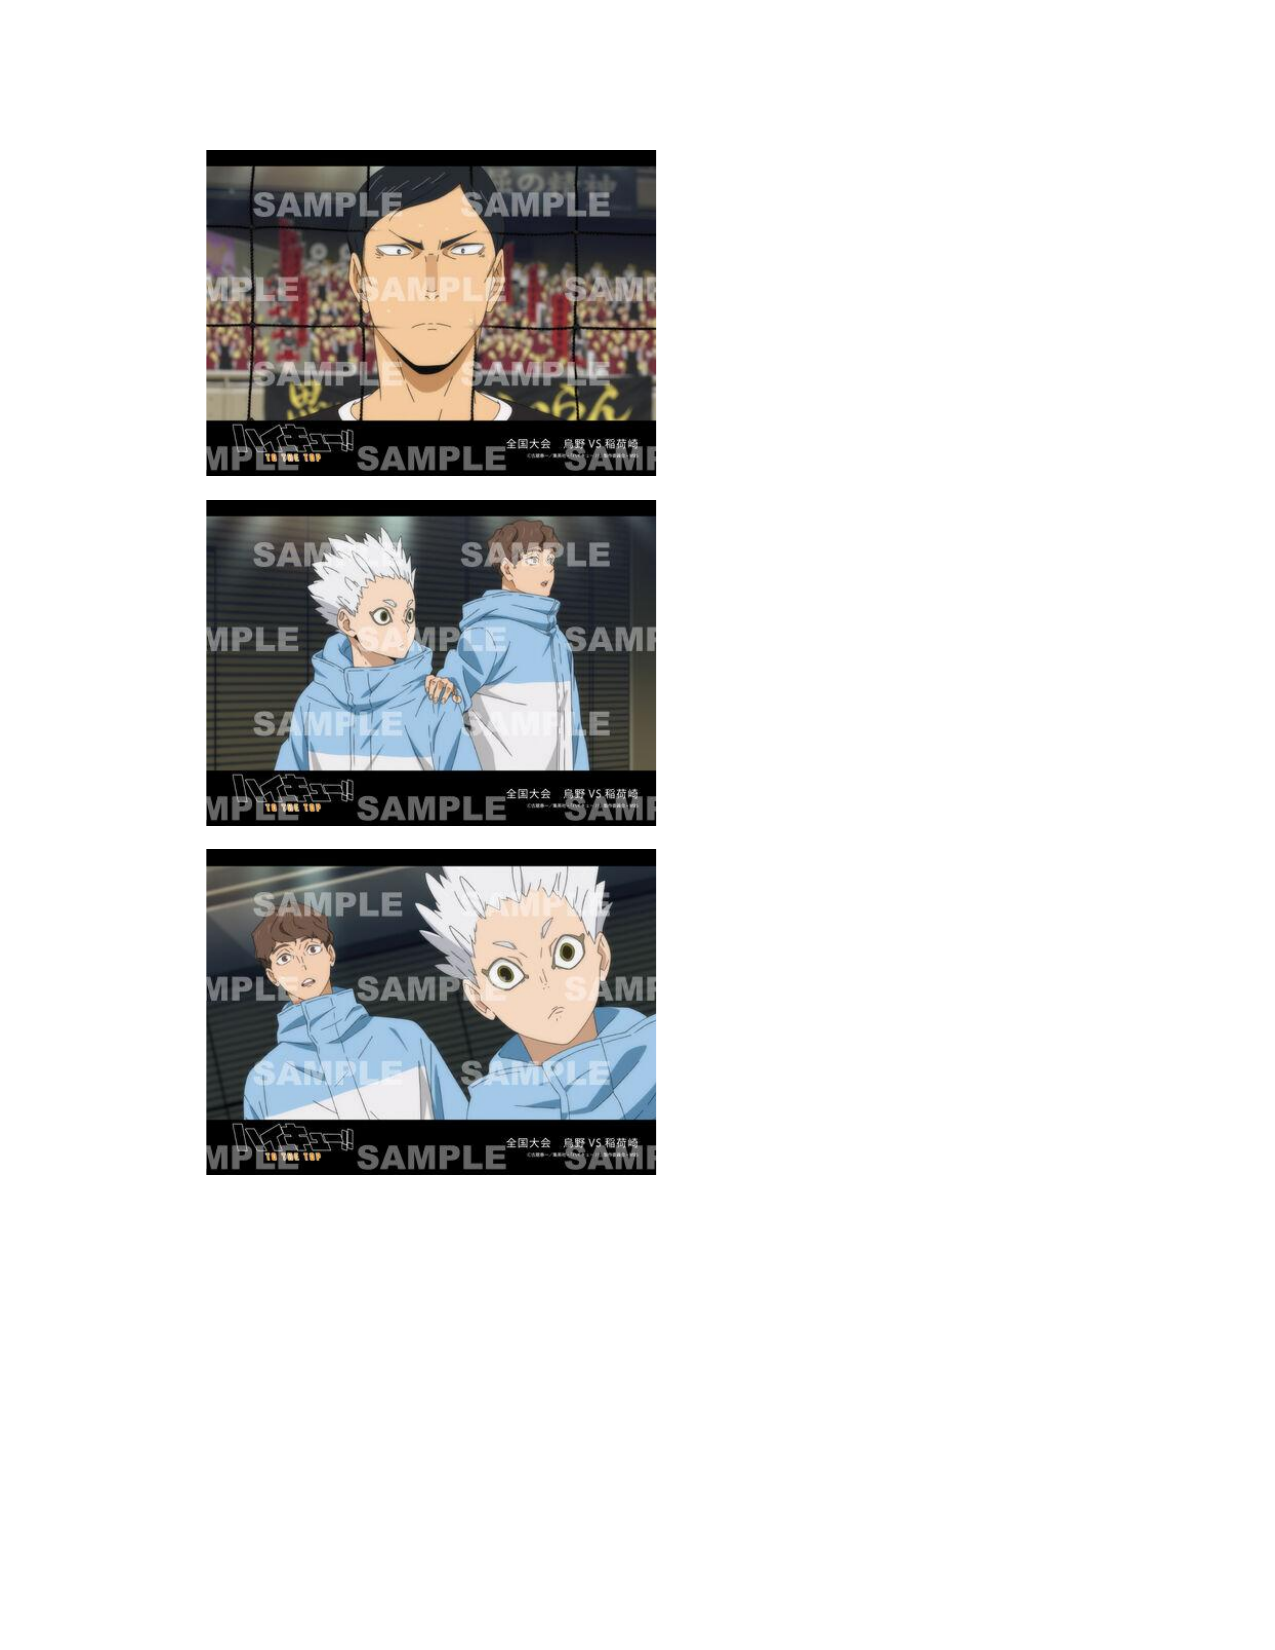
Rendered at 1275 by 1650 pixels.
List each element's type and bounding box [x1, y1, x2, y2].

picture [206, 849, 657, 1175]
picture [206, 150, 657, 476]
picture [206, 500, 657, 826]
